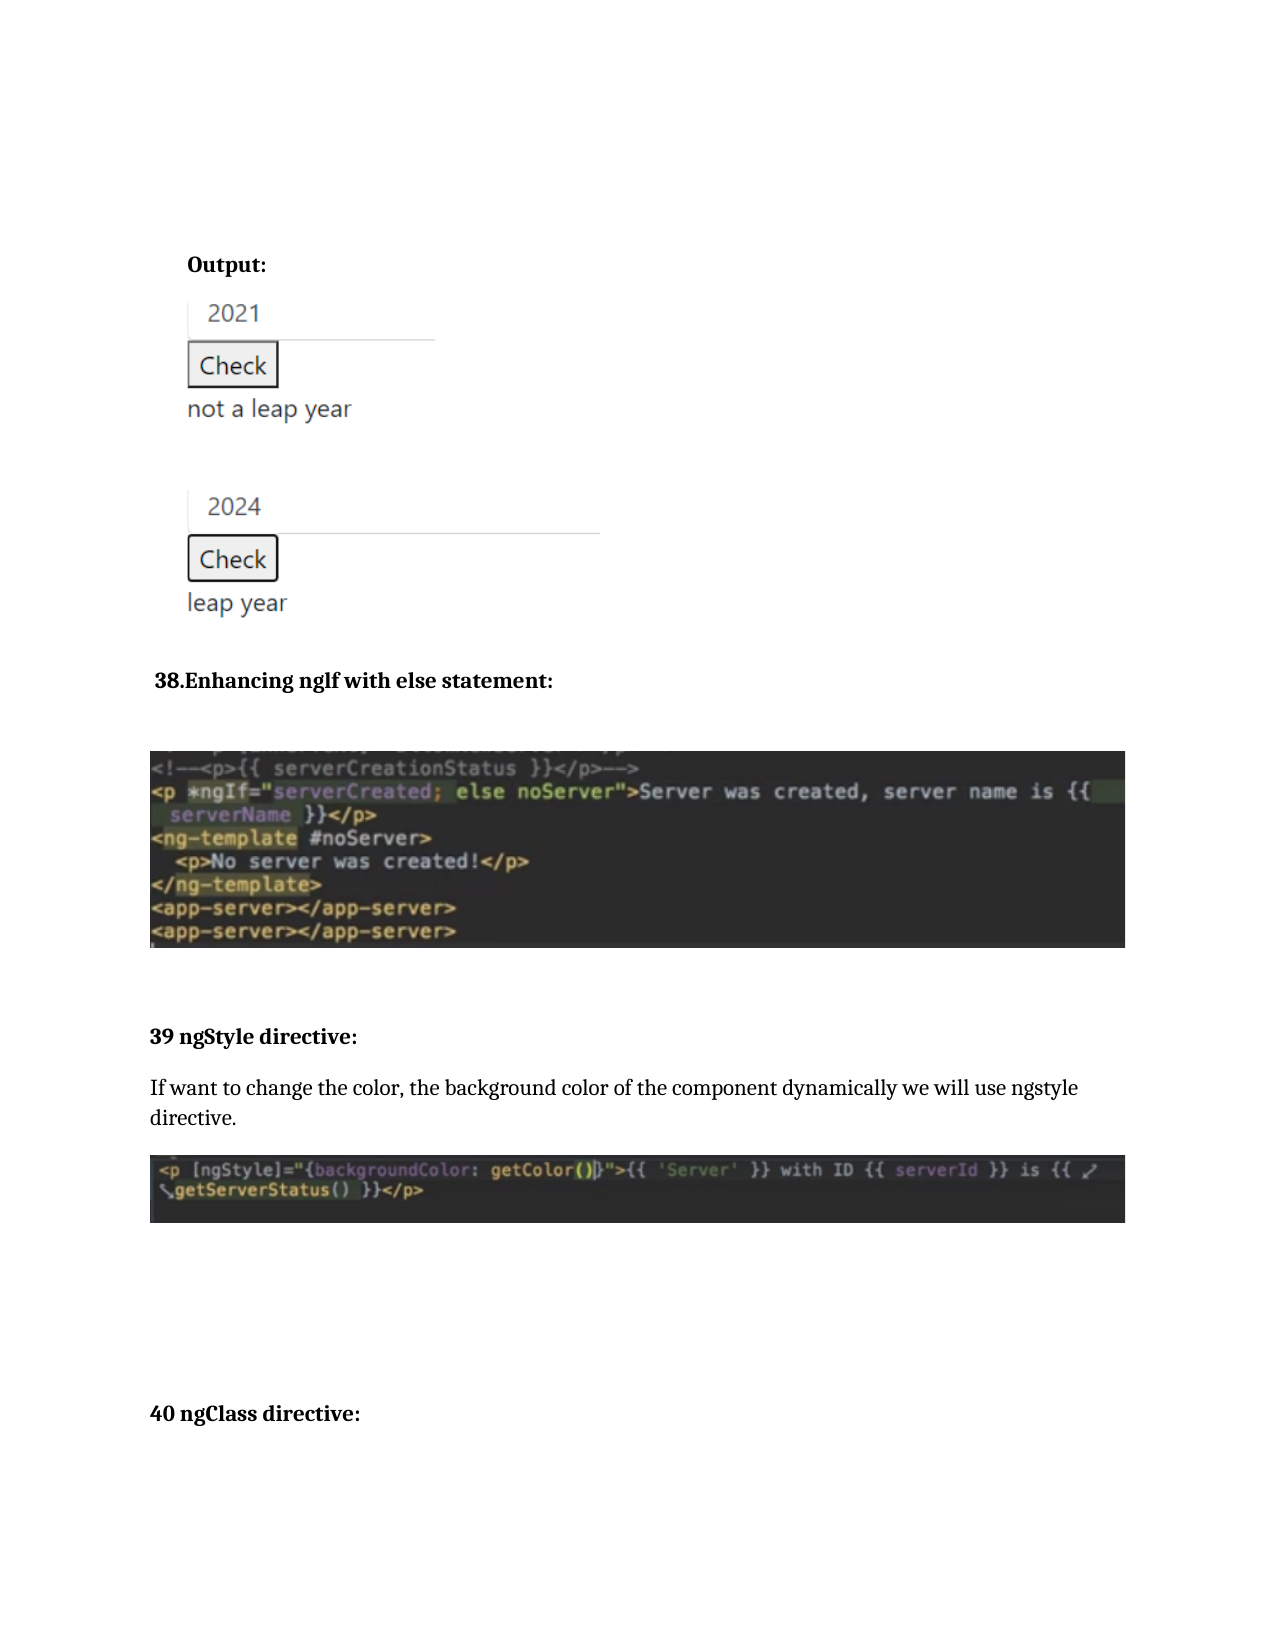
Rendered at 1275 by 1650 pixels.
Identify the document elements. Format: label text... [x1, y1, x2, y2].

text Output: [150, 252, 1125, 278]
picture [187, 303, 435, 466]
text If want to change the color, the background color of the component dynamically we will use ngstyle directive. [150, 1074, 1125, 1131]
text 40 ngClass directive: [150, 1401, 1125, 1427]
picture [150, 751, 1125, 948]
picture [187, 490, 600, 644]
text 38.Enhancing nglf with else statement: [150, 668, 1125, 694]
picture [150, 1155, 1125, 1223]
text 39 ngStyle directive: [150, 1023, 1125, 1050]
